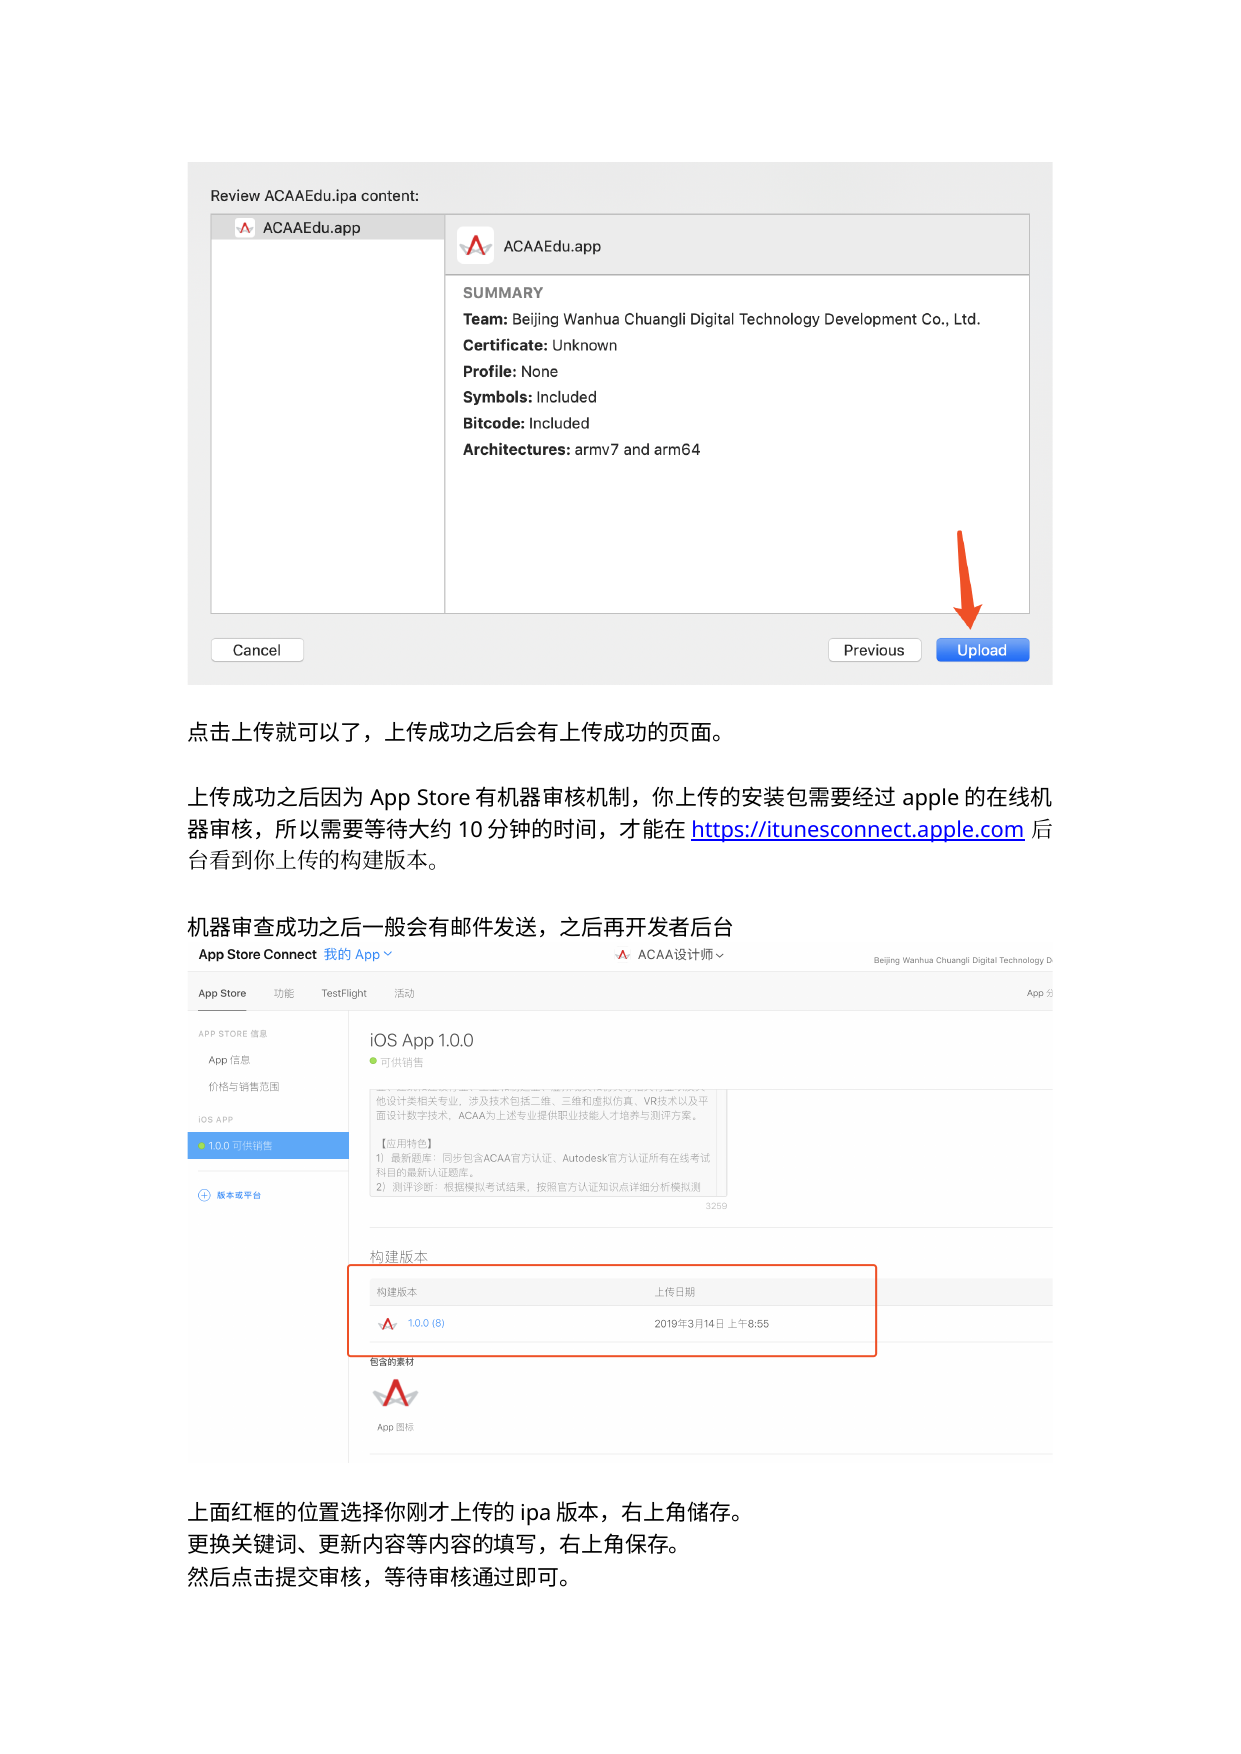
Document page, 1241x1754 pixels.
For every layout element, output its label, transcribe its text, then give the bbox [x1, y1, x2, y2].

text 上传成功之后因为App Store有机器审核机制，你上传的安装包需要经过apple的在线机器审核，所以需要等待大约10分钟的时间，才能在https://itunesconnect.apple.com 后台看到你上传的构建版本。 [187, 779, 1053, 877]
text 机器审查成功之后一般会有邮件发送，之后再开发者后台 [187, 909, 1053, 942]
text 更换关键词、更新内容等内容的填写，右上角保存。 [187, 1527, 1053, 1559]
picture [187, 162, 1053, 685]
text 然后点击提交审核，等待审核通过即可。 [187, 1559, 1053, 1592]
picture [187, 942, 1053, 1463]
text 点击上传就可以了，上传成功之后会有上传成功的页面。 [187, 714, 1053, 747]
text 上面红框的位置选择你刚才上传的ipa版本，右上角储存。 [187, 1494, 1053, 1527]
